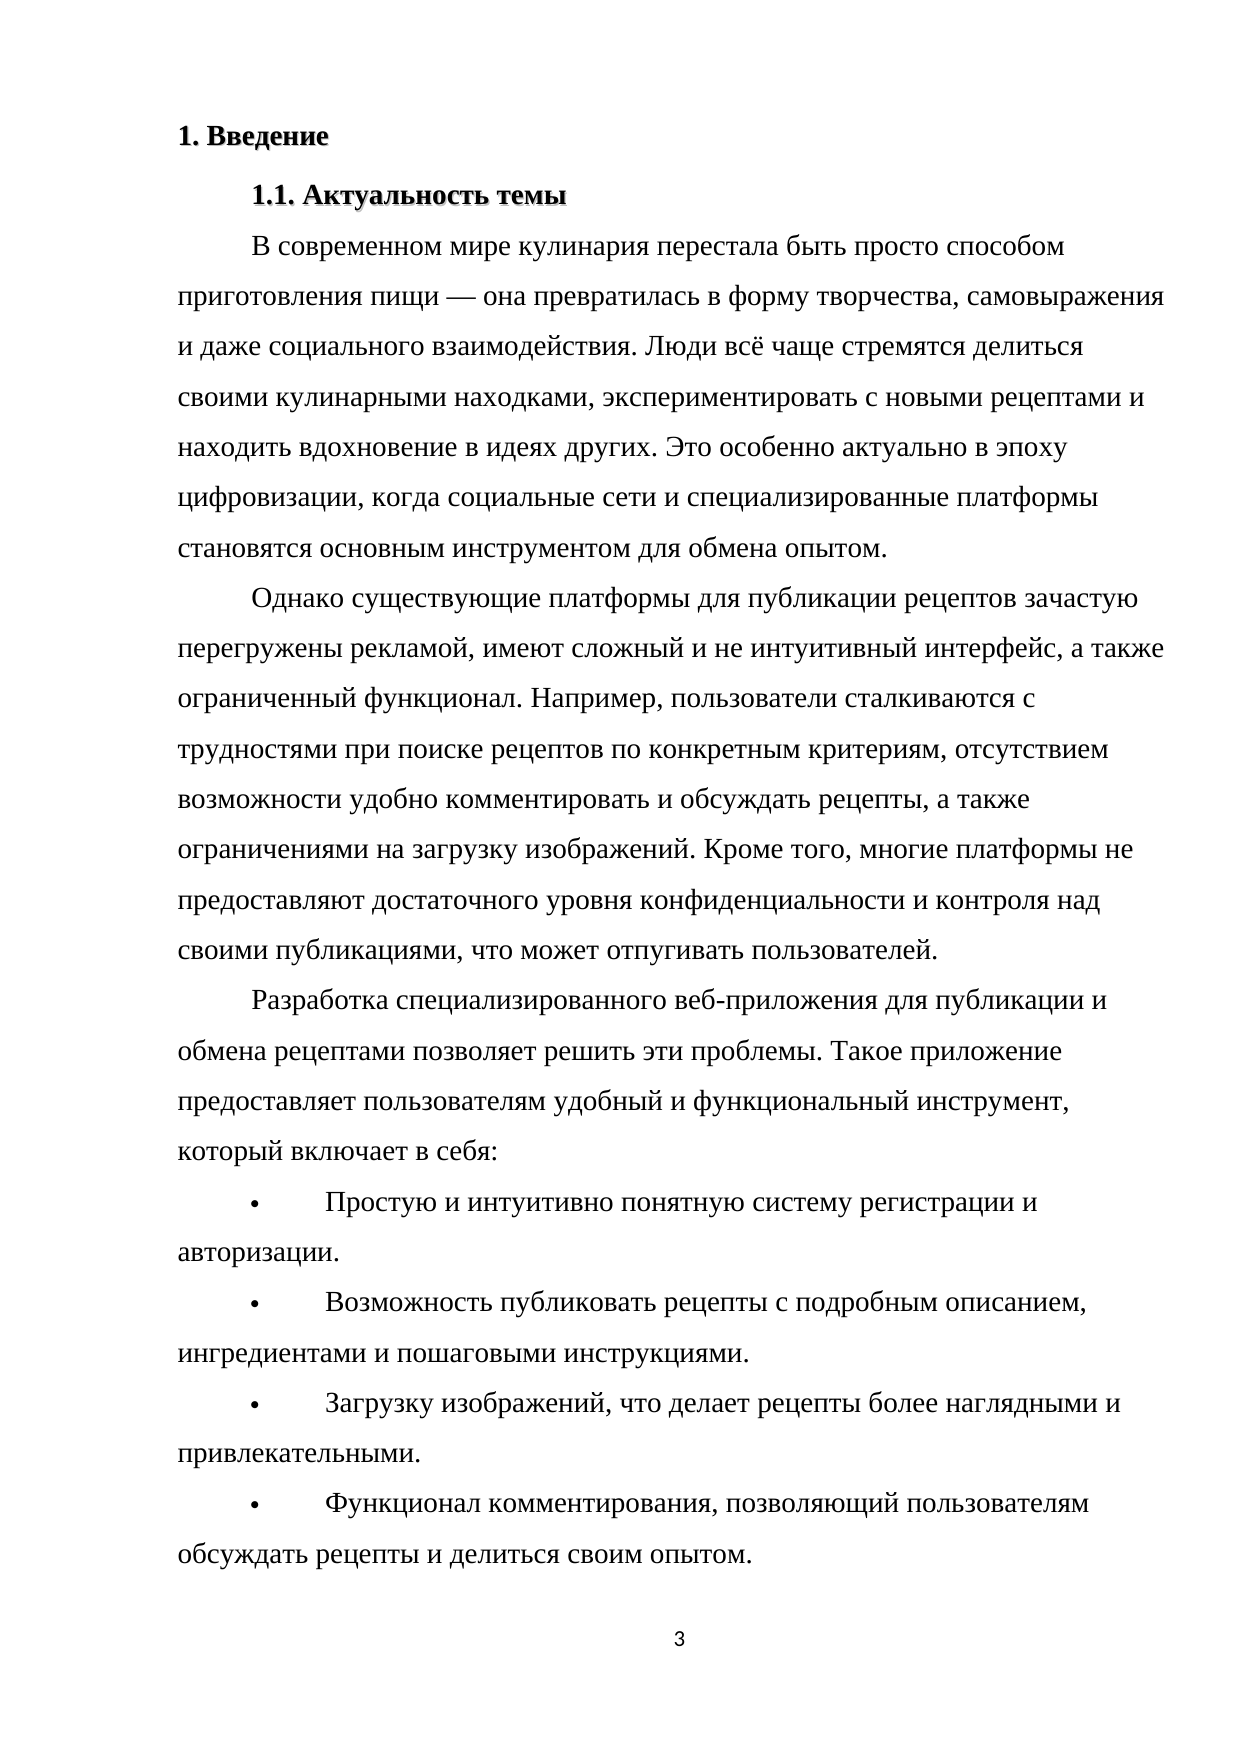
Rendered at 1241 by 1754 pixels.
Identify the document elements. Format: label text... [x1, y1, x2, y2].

text Однако существующие платформы для публикации рецептов зачастую перегружены рекламой, имеют сложный и не интуитивный интерфейс, а также ограниченный функционал. Например, пользователи сталкиваются с трудностями при поиске рецептов по конкретным критериям, отсутствием возможности удобно комментировать и обсуждать рецепты, а также ограничениями на загрузку изображений. Кроме того, многие платформы не предоставляют достаточного уровня конфиденциальности и контроля над своими публикациями, что может отпугивать пользователей. [177, 580, 1181, 966]
text В современном мире кулинария перестала быть просто способом приготовления пищи — она превратилась в форму творчества, самовыражения и даже социального взаимодействия. Люди всё чаще стремятся делиться своими кулинарными находками, экспериментировать с новыми рецептами и находить вдохновение в идеях других. Это особенно актуально в эпоху цифровизации, когда социальные сети и специализированные платформы становятся основным инструментом для обмена опытом. [177, 228, 1181, 563]
text Разработка специализированного веб-приложения для публикации и обмена рецептами позволяет решить эти проблемы. Такое приложение предоставляет пользователям удобный и функциональный инструмент, который включает в себя: [177, 982, 1181, 1167]
list Возможность публиковать рецепты с подробным описанием, ингредиентами и пошаговыми инструкциями. [177, 1284, 1181, 1368]
list Простую и интуитивно понятную систему регистрации и авторизации. [177, 1184, 1181, 1268]
list Функционал комментирования, позволяющий пользователям обсуждать рецепты и делиться своим опытом. [177, 1486, 1181, 1569]
text 1.1. Актуальность темы [177, 177, 1181, 211]
list Загрузку изображений, что делает рецепты более наглядными и привлекательными. [177, 1385, 1181, 1469]
text 1. Введение [177, 118, 1181, 152]
